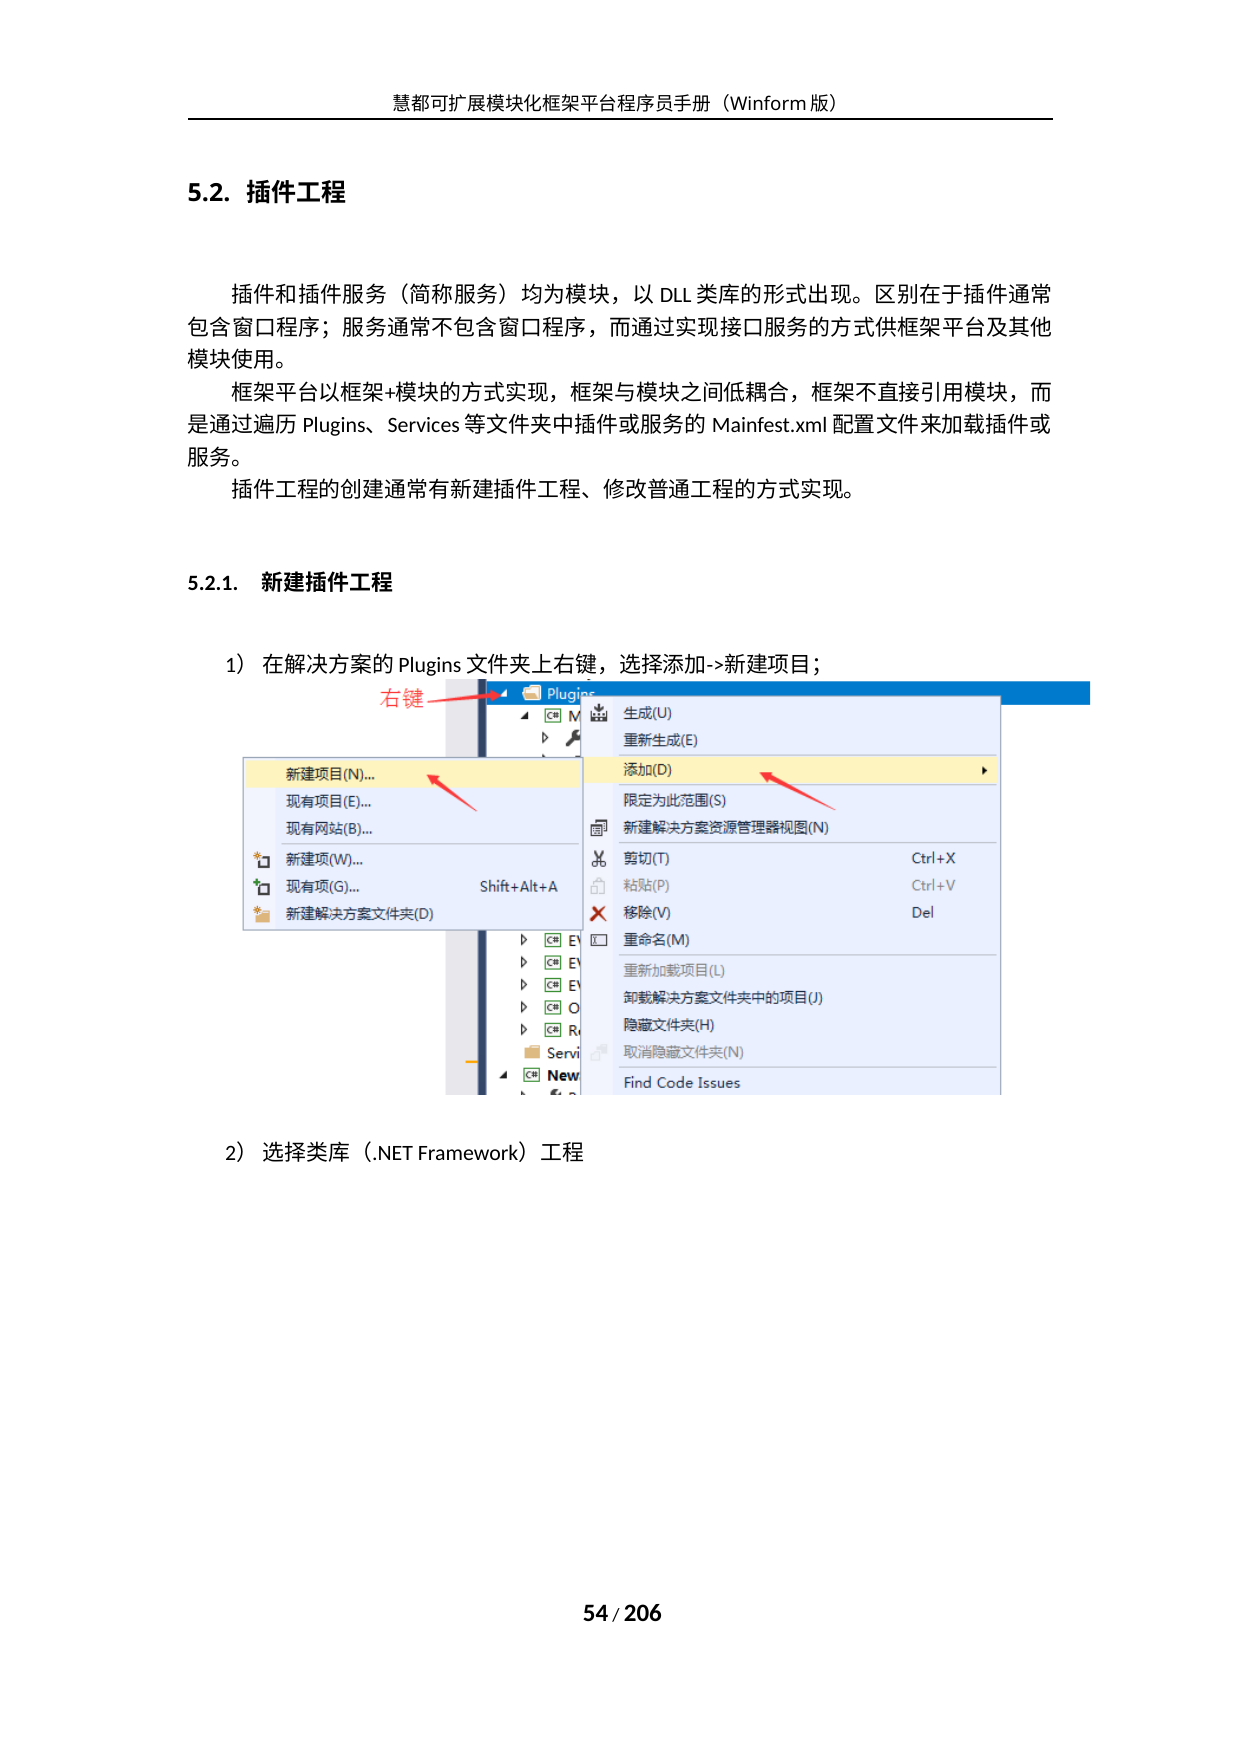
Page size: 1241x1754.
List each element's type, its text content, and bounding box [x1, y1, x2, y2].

text 插件工程的创建通常有新建插件工程、修改普通工程的方式实现。 [187, 472, 1053, 504]
text 插件和插件服务（简称服务）均为模块，以DLL类库的形式出现。区别在于插件通常包含窗口程序；服务通常不包含窗口程序，而通过实现接口服务的方式供框架平台及其他模块使用。 [187, 277, 1053, 374]
subtitle 新建插件工程 [187, 564, 1053, 597]
text 框架平台以框架+模块的方式实现，框架与模块之间低耦合，框架不直接引用模块，而是通过遍历Plugins、Services等文件夹中插件或服务的Mainfest.xml配置文件来加载插件或服务。 [187, 374, 1053, 472]
subtitle 插件工程 [187, 158, 1053, 223]
list 选择类库（.NET Framework）工程 [225, 1134, 1053, 1167]
picture [225, 679, 1091, 1095]
list 在解决方案的Plugins文件夹上右键，选择添加->新建项目； [225, 647, 1053, 679]
